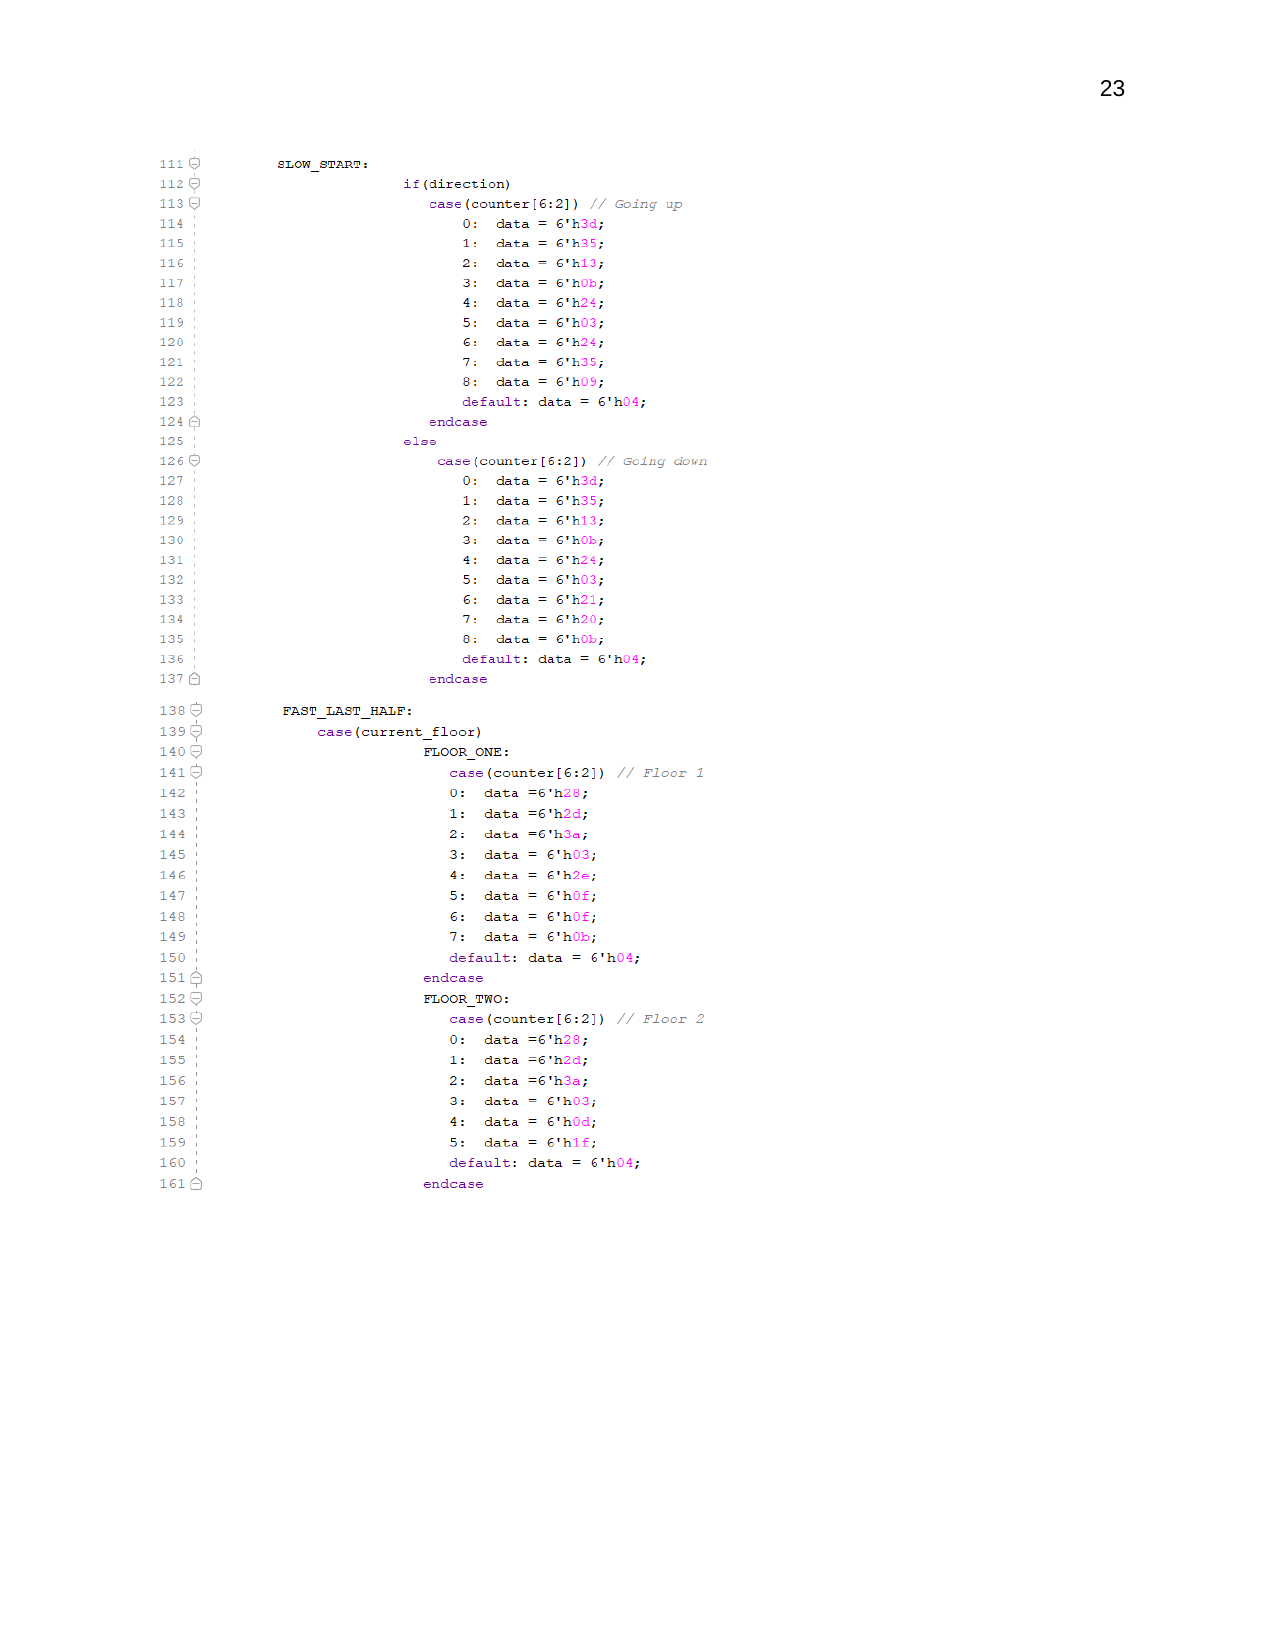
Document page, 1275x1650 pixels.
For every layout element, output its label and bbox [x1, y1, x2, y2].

picture [150, 150, 712, 688]
picture [150, 700, 756, 1191]
